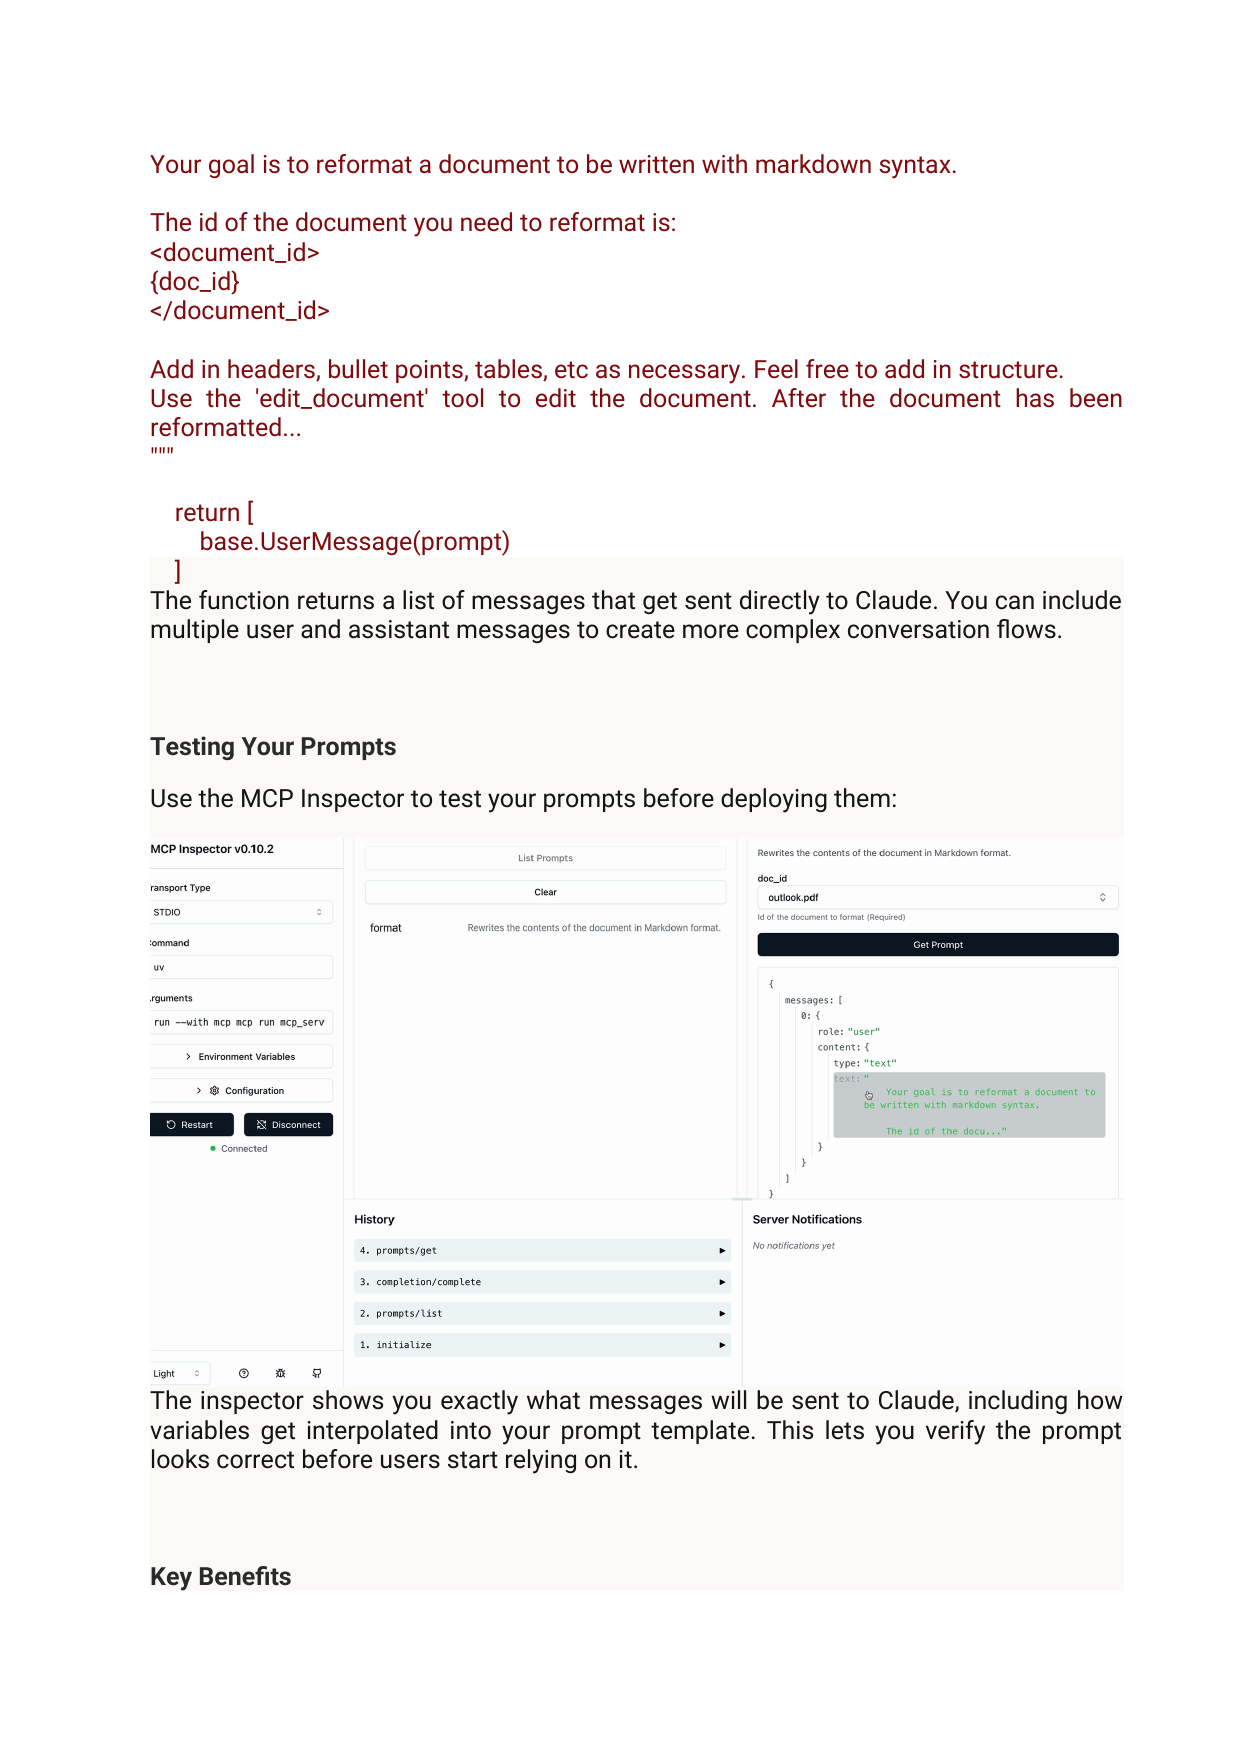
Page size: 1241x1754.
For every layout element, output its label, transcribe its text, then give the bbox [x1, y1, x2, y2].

text Use the MCP Inspector to test your prompts before deploying them: [150, 784, 1124, 814]
text </document_id> [150, 296, 1124, 326]
picture [150, 838, 1124, 1387]
text base.UserMessage(prompt) [150, 528, 1124, 557]
text {doc_id} [150, 267, 1124, 296]
text Add in headers, bullet points, tables, etc as necessary. Feel free to add in structure. [150, 355, 1124, 384]
text The id of the document you need to reformat is: [150, 208, 1124, 238]
text The inspector shows you exactly what messages will be sent to Claude, including how variables get interpolated into your prompt template. This lets you verify the prompt looks correct before users start relying on it. [150, 1387, 1124, 1474]
text return [ [150, 498, 1124, 528]
text <document_id> [150, 238, 1124, 267]
subtitle Testing Your Prompts [150, 732, 1124, 761]
text Use the 'edit_document' tool to edit the document. After the document has been reformatted... [150, 384, 1124, 443]
text Your goal is to reformat a document to be written with markdown syntax. [150, 150, 1124, 179]
text ] [150, 557, 1124, 586]
text The function returns a list of messages that get sent directly to Claude. You can include multiple user and assistant messages to create more complex conversation flows. [150, 586, 1124, 645]
subtitle Key Benefits [150, 1562, 1124, 1591]
text """ [150, 443, 1124, 472]
